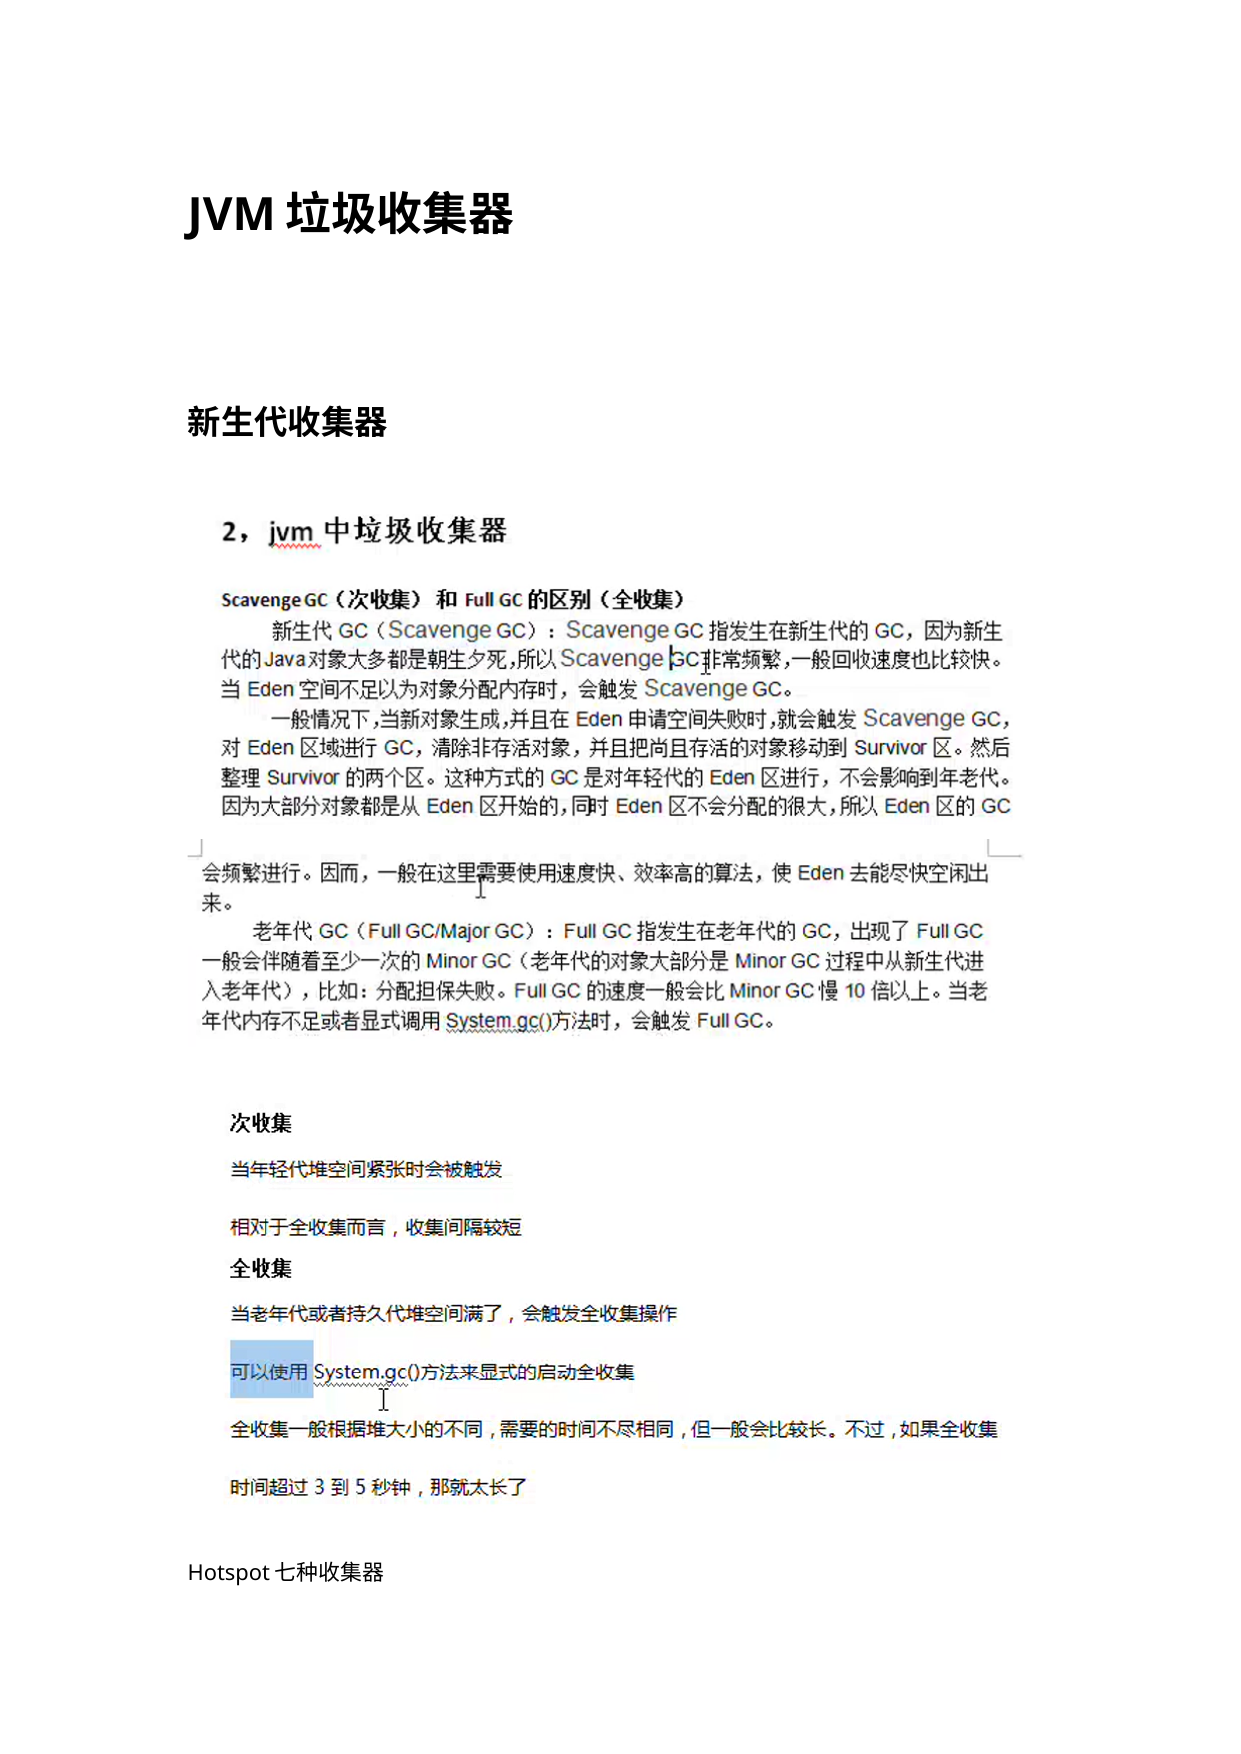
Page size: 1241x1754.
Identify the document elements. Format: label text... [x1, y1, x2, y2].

picture [187, 839, 1053, 1047]
picture [187, 1099, 1053, 1555]
subtitle JVM垃圾收集器 [187, 162, 1053, 259]
subtitle 新生代收集器 [187, 388, 1053, 453]
picture [187, 514, 1053, 825]
text Hotspot七种收集器 [187, 1555, 1053, 1587]
